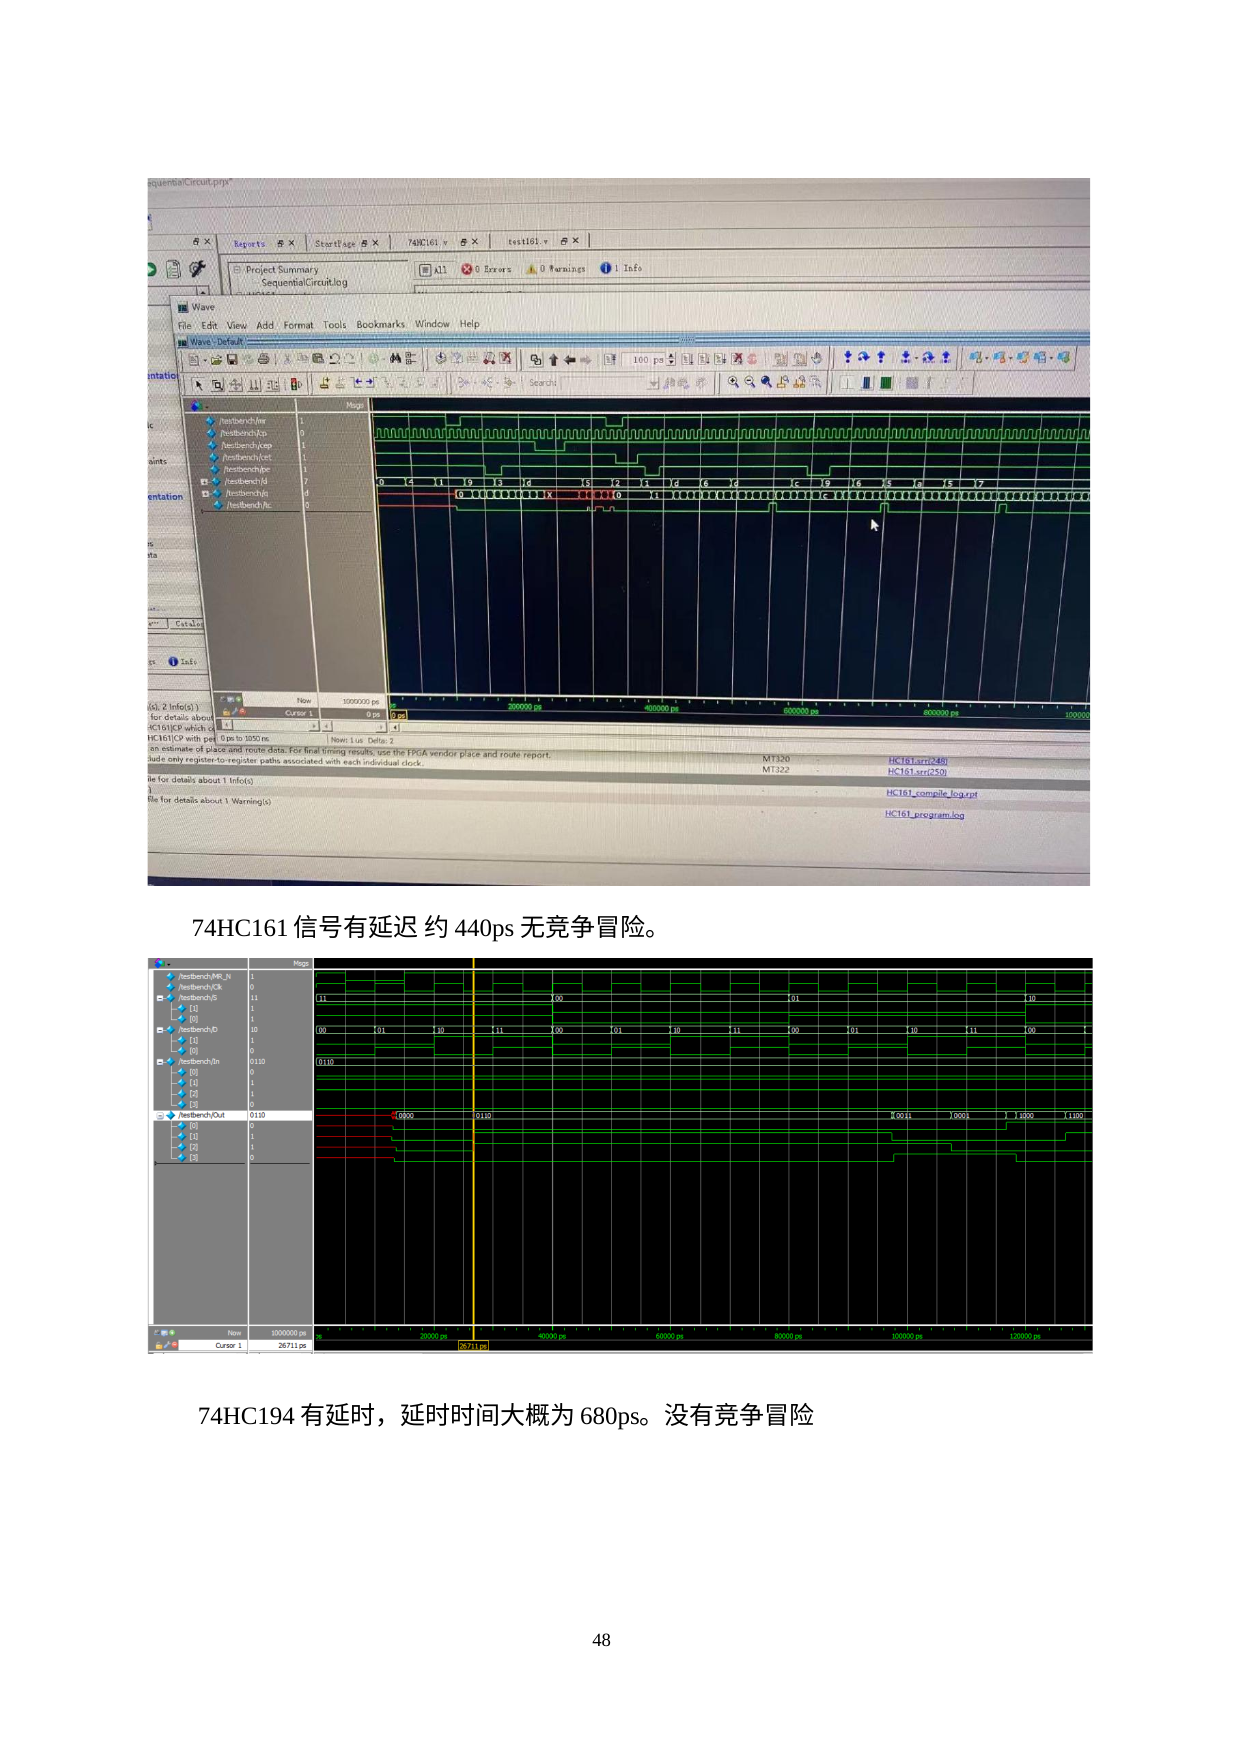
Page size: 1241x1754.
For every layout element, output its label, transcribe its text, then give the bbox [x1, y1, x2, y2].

picture [147, 178, 1091, 886]
text 74HC161信号有延迟 约440ps 无竞争冒险。 [148, 893, 1092, 958]
picture [147, 958, 1093, 1354]
text 74HC194有延时，延时时间大概为680ps。没有竞争冒险 [148, 1381, 1092, 1446]
